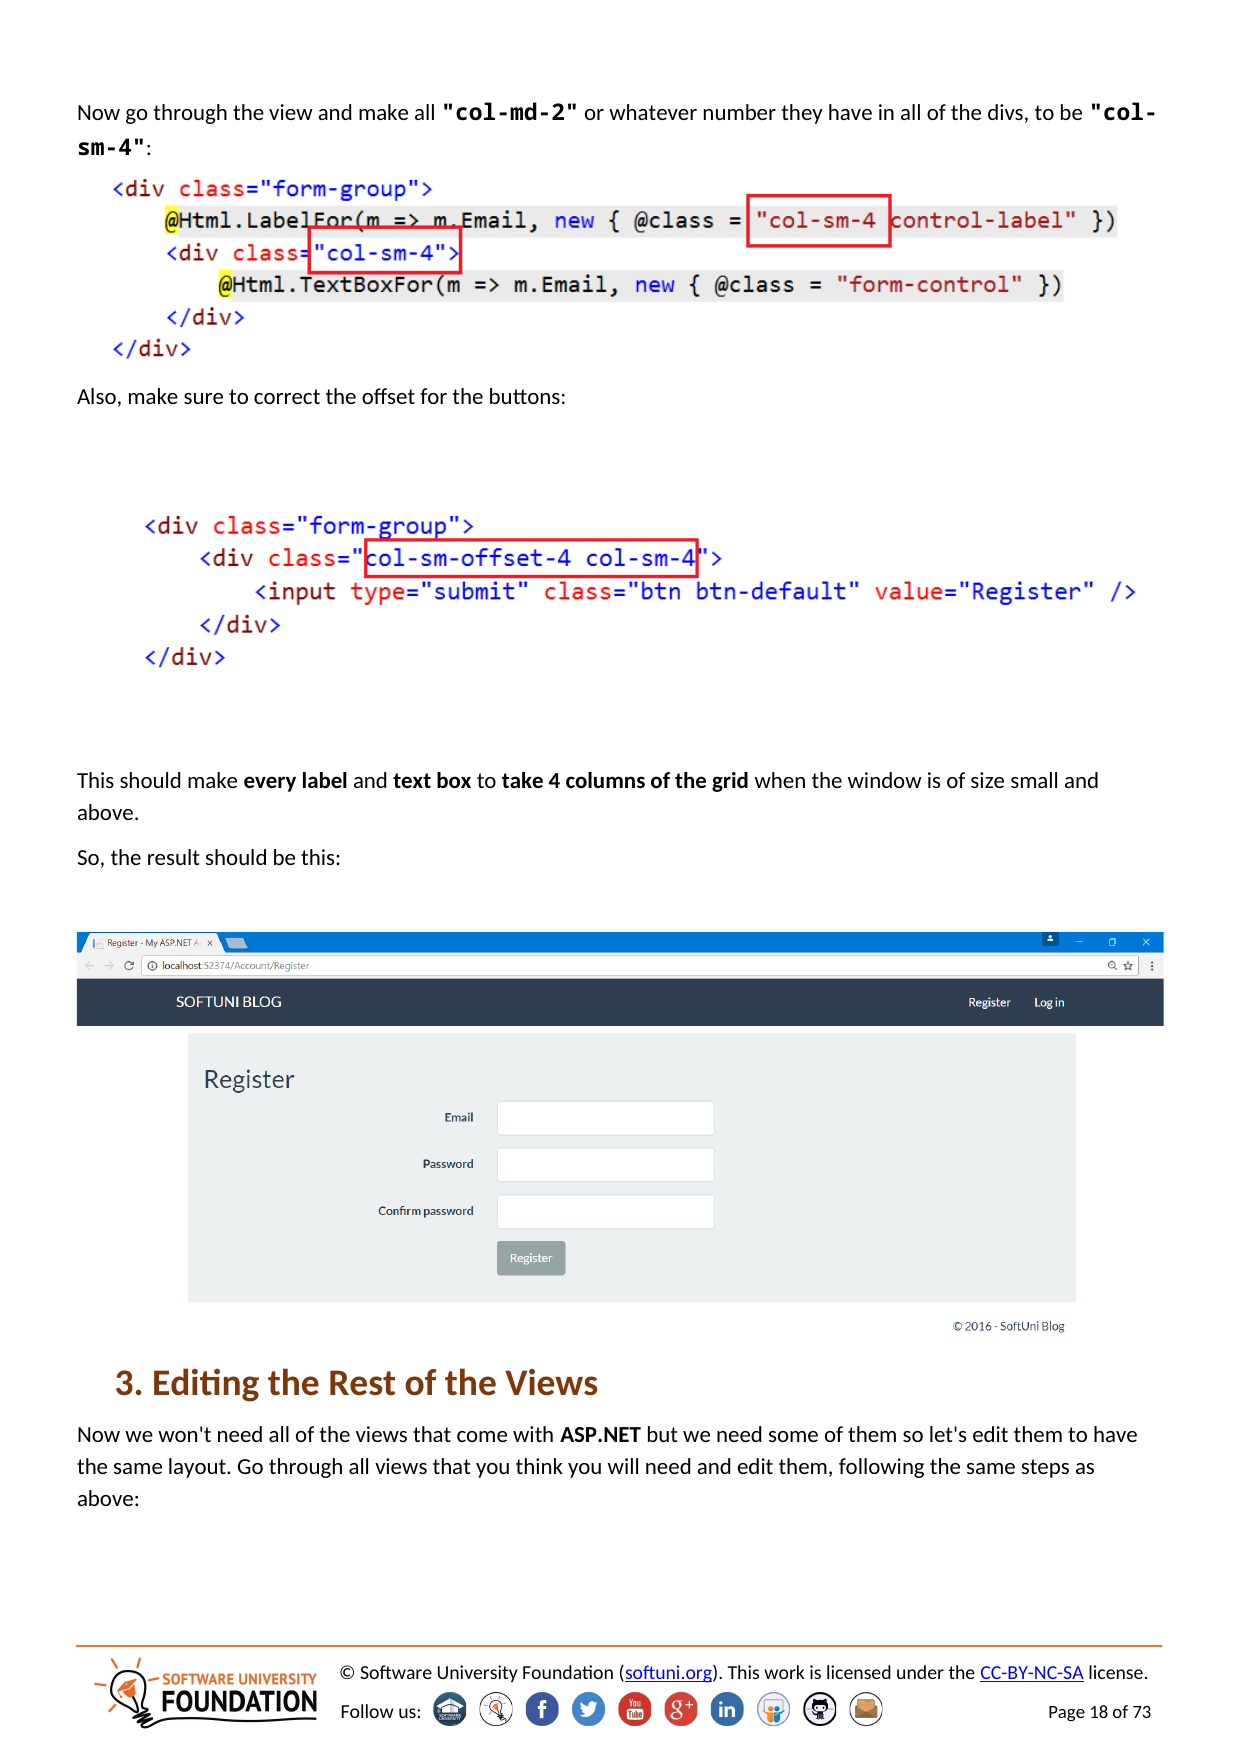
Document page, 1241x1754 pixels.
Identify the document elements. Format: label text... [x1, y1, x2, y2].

picture [76, 932, 1164, 1334]
picture [757, 1692, 790, 1726]
text Now we won't need all of the views that come with ASP.NET but we need some of them so let's edit them to have the same layout. Go through all views that you think you will need and edit them, following the same steps as above: [77, 1420, 1163, 1512]
picture [76, 426, 1161, 705]
picture [479, 1692, 513, 1726]
subtitle Editing the Rest of the Views [114, 1359, 1163, 1404]
text So, the result should be this: [77, 843, 1163, 871]
picture [618, 1692, 652, 1726]
picture [710, 1692, 744, 1726]
picture [572, 1692, 605, 1726]
text Now go through the view and make all "col-md-2" or whatever number they have in all of the divs, to be "col-sm-4": [77, 95, 1163, 163]
text Also, make sure to correct the offset for the buttons: [77, 382, 1163, 410]
picture [803, 1692, 837, 1726]
picture [76, 179, 1163, 366]
picture [93, 1656, 317, 1729]
picture [849, 1692, 883, 1726]
picture [433, 1692, 467, 1726]
picture [525, 1692, 559, 1726]
text This should make every label and text box to take 4 columns of the grid when the window is of size small and above. [77, 766, 1163, 826]
picture [664, 1692, 698, 1726]
